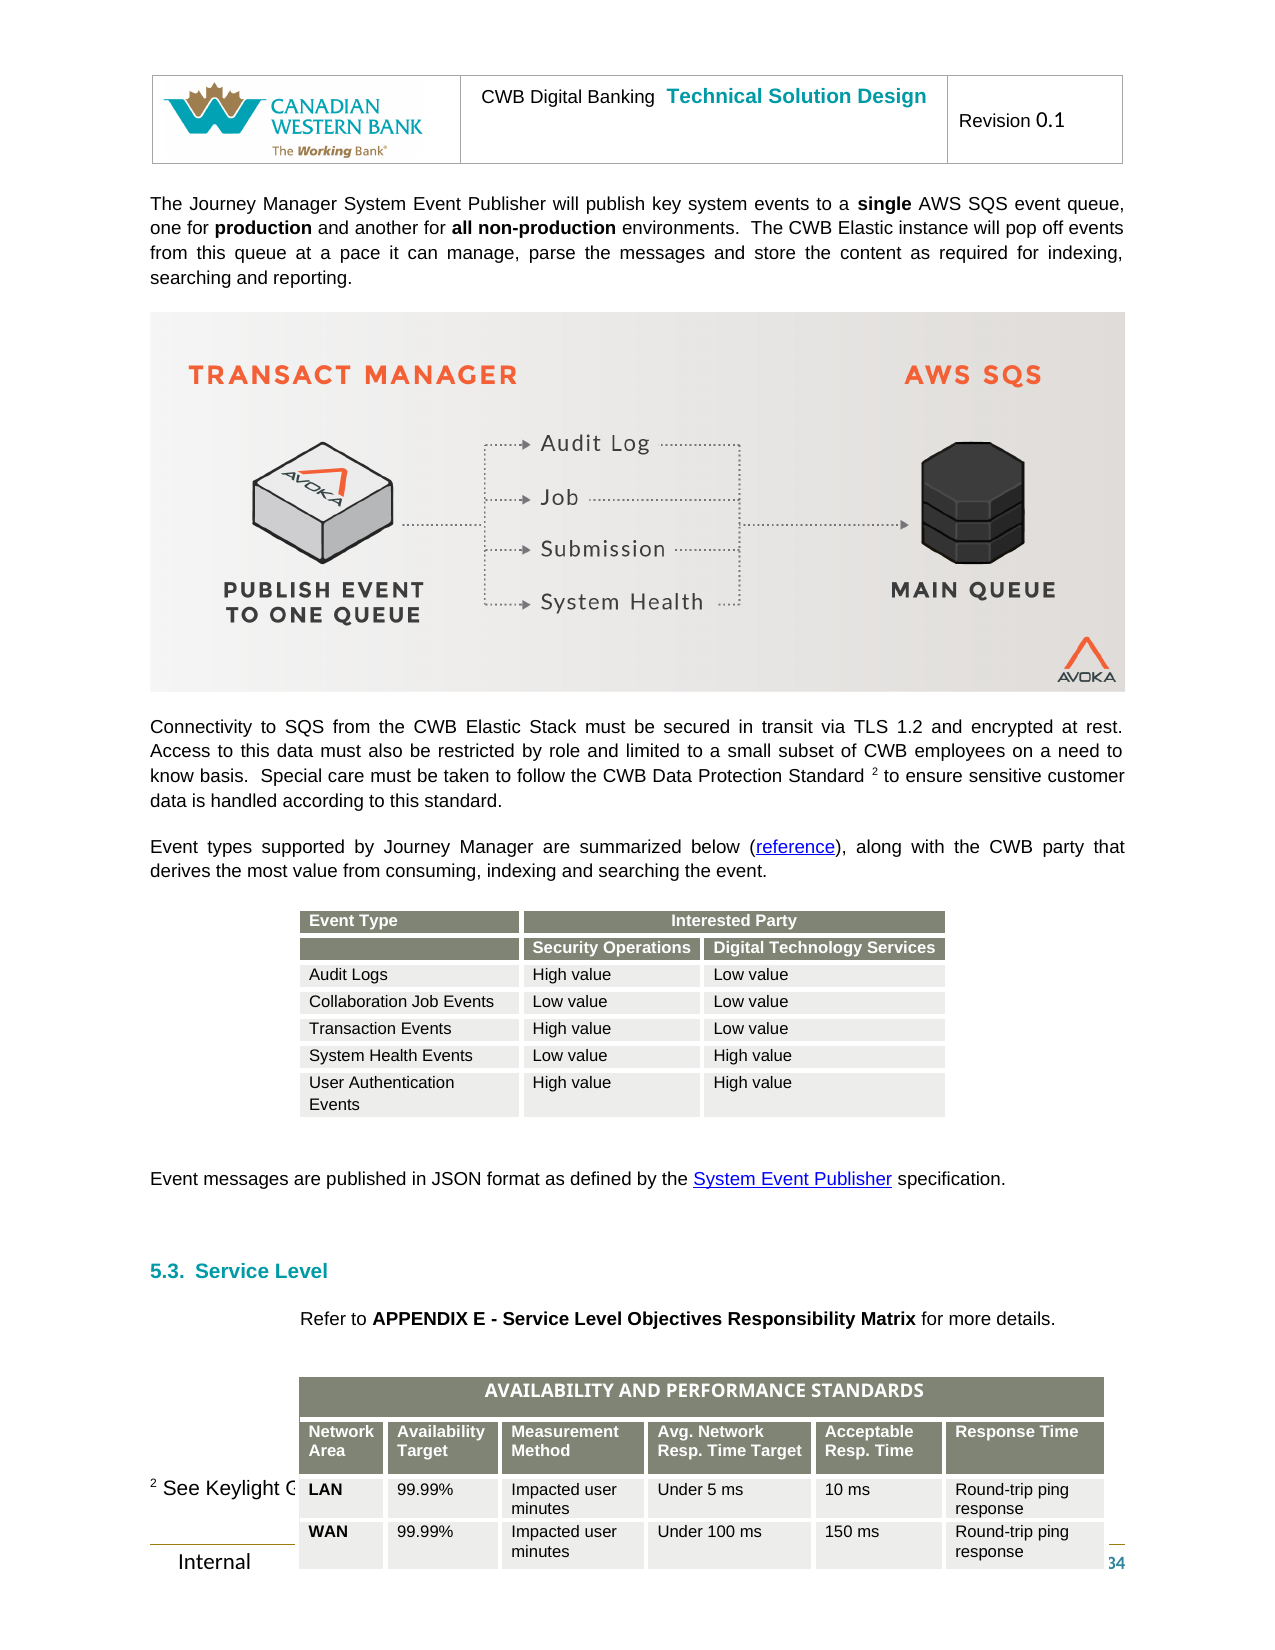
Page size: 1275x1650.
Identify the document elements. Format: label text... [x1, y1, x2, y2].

table_cell LAN [299, 1476, 383, 1518]
table_cell Low value [524, 992, 700, 1014]
table_cell Security Operations [524, 938, 700, 960]
table_cell 150 ms [816, 1522, 942, 1569]
table_cell 10 ms [816, 1479, 942, 1518]
table_cell High value [524, 1073, 700, 1117]
text The Journey Manager System Event Publisher will publish key system events to a single AWS SQS event queue, one for production and another for all non-production environments. The CWB Elastic instance will pop off events from this queue at a pace it can manage, parse the messages and store the content as required for indexing, searching and reporting. [150, 192, 1125, 288]
table_cell Collaboration Job Events [300, 992, 519, 1014]
table_cell Round-trip ping response [946, 1479, 1104, 1518]
table_cell Low value [704, 1019, 945, 1041]
table_header AVAILABILITY AND PERFORMANCE STANDARDS [299, 1377, 1104, 1417]
table_cell High value [704, 1046, 945, 1068]
table_cell Impacted user minutes [502, 1522, 644, 1569]
table_cell Impacted user minutes [502, 1479, 644, 1518]
table_cell Low value [704, 992, 945, 1014]
table_cell Low value [524, 1046, 700, 1068]
text Connectivity to SQS from the CWB Elastic Stack must be secured in transit via TLS 1.2 and encrypted at rest. Access to this data must also be restricted by role and limited to a small subset of CWB employees on a need to know basis. Special care must be taken to follow the CWB Data Protection Standard to ensure sensitive customer data is handled according to this standard. [150, 715, 1125, 811]
table_cell Transaction Events [300, 1019, 519, 1041]
table_cell High value [704, 1073, 945, 1117]
text Event types supported by Journey Manager are summarized below (reference), along with the CWB party that derives the most value from consuming, indexing and searching the event. [150, 835, 1125, 882]
table_header Interested Party [524, 911, 945, 933]
table_cell Measurement Method [502, 1422, 644, 1474]
table_cell Low value [704, 965, 945, 987]
text Event messages are published in JSON format as defined by the System Event Publisher specification. [150, 1168, 1125, 1189]
table_header Event Type [300, 911, 519, 933]
table_cell [300, 938, 519, 960]
table_cell High value [524, 965, 700, 987]
text Refer to APPENDIX E - Service Level Objectives Responsibility Matrix for more details. [300, 1307, 1125, 1329]
table_cell Round-trip ping response [946, 1522, 1104, 1569]
table_cell Acceptable Resp. Time [816, 1422, 942, 1474]
table_cell Availability Target [388, 1422, 498, 1474]
table_cell Under 100 ms [648, 1522, 811, 1569]
picture [150, 312, 1125, 692]
table_cell 99.99% [388, 1522, 498, 1569]
table_cell High value [524, 1019, 700, 1041]
table_cell Response Time [946, 1422, 1104, 1474]
subtitle Service Level [150, 1259, 1125, 1283]
table_cell WAN [299, 1519, 383, 1569]
picture [163, 82, 423, 158]
table_cell System Health Events [300, 1046, 519, 1068]
table_cell Under 5 ms [648, 1479, 811, 1518]
table_cell Audit Logs [300, 965, 519, 987]
table_cell Network Area [299, 1418, 383, 1474]
table_cell Avg. Network Resp. Time Target [648, 1422, 811, 1474]
table_cell 99.99% [388, 1479, 498, 1518]
table_cell User Authentication Events [300, 1073, 519, 1117]
table_cell Digital Technology Services [704, 938, 945, 960]
